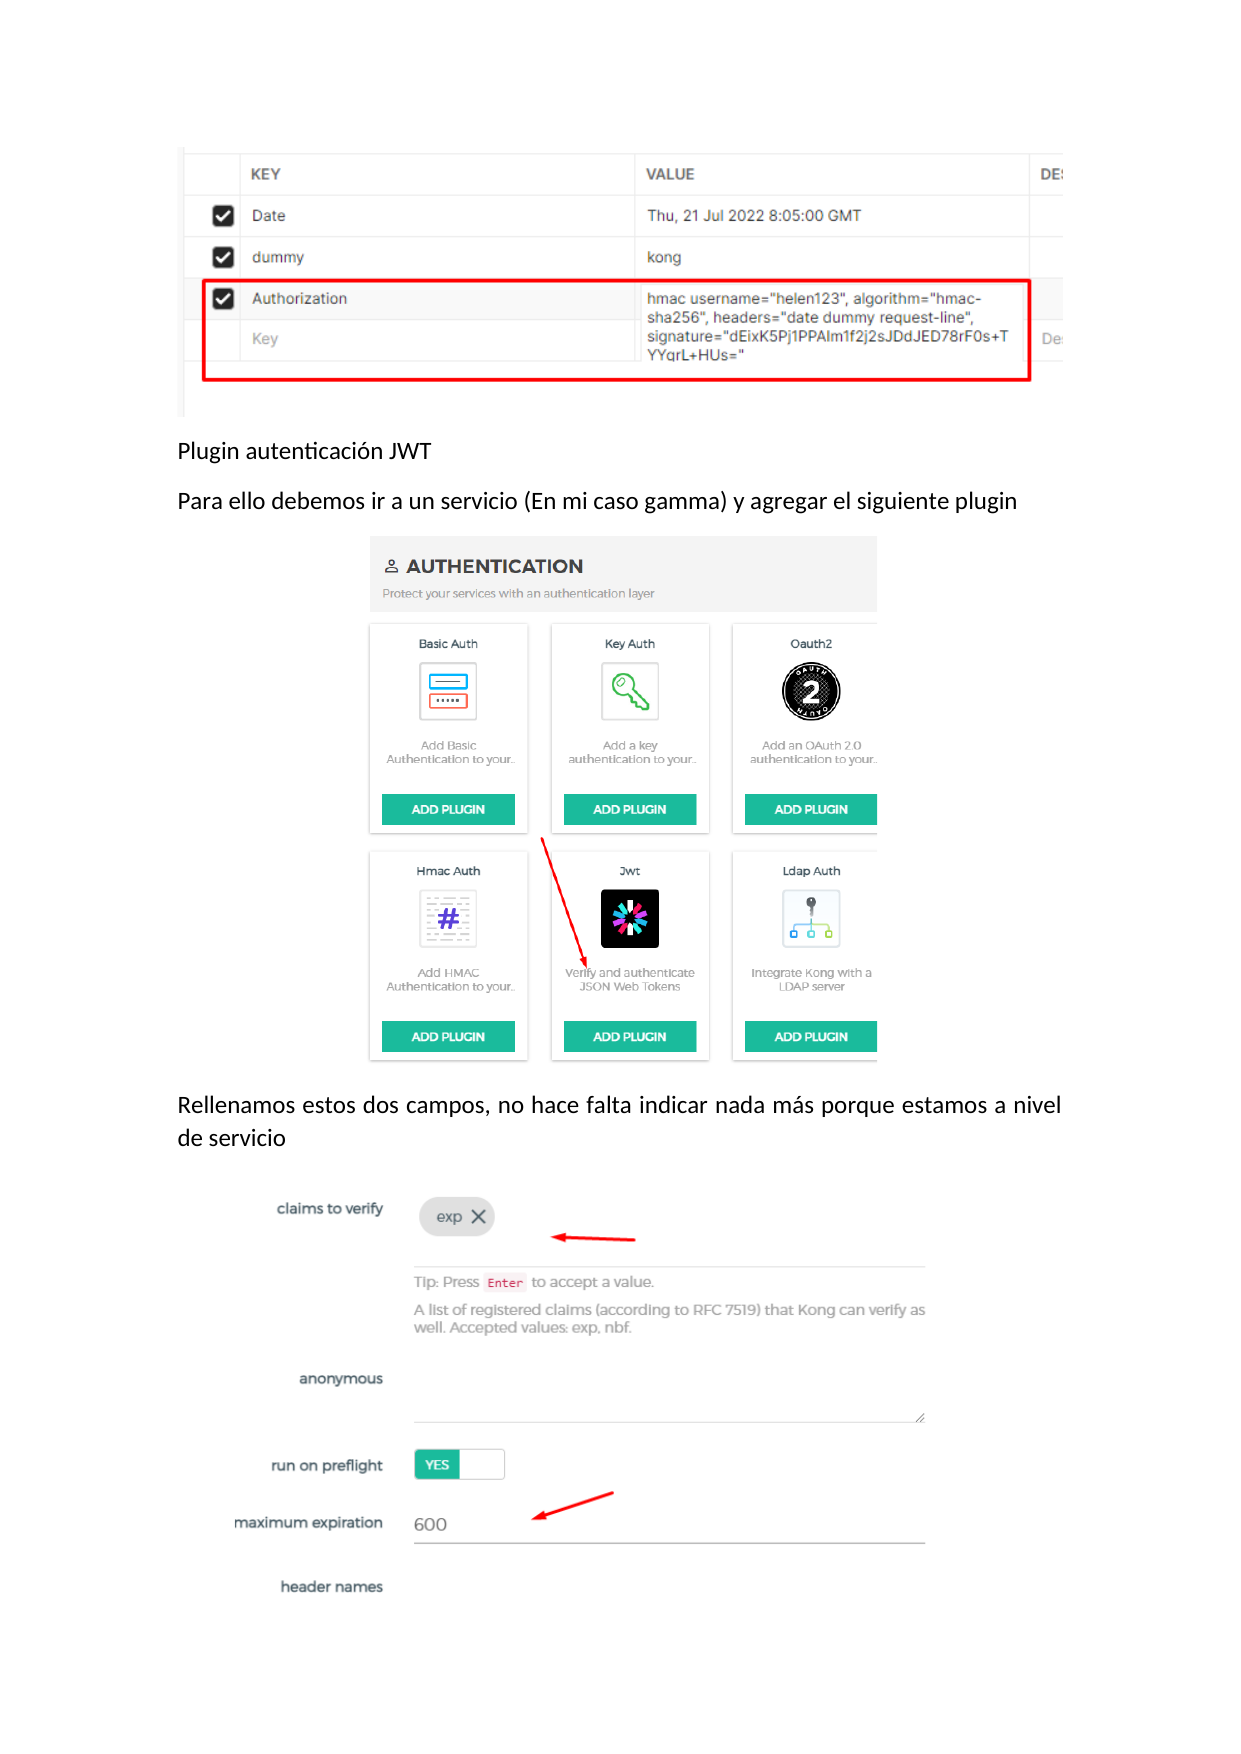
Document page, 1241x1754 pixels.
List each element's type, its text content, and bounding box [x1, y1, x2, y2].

text Para ello debemos ir a un servicio (En mi caso gamma) y agregar el siguiente plugin [177, 485, 1063, 516]
text Plugin autenticación JWT [177, 435, 1063, 466]
text Rellenamos estos dos campos, no hace falta indicar nada más porque estamos a nivel de servicio [177, 1089, 1063, 1153]
picture [363, 534, 878, 1071]
picture [177, 147, 1063, 417]
picture [234, 1171, 1006, 1599]
